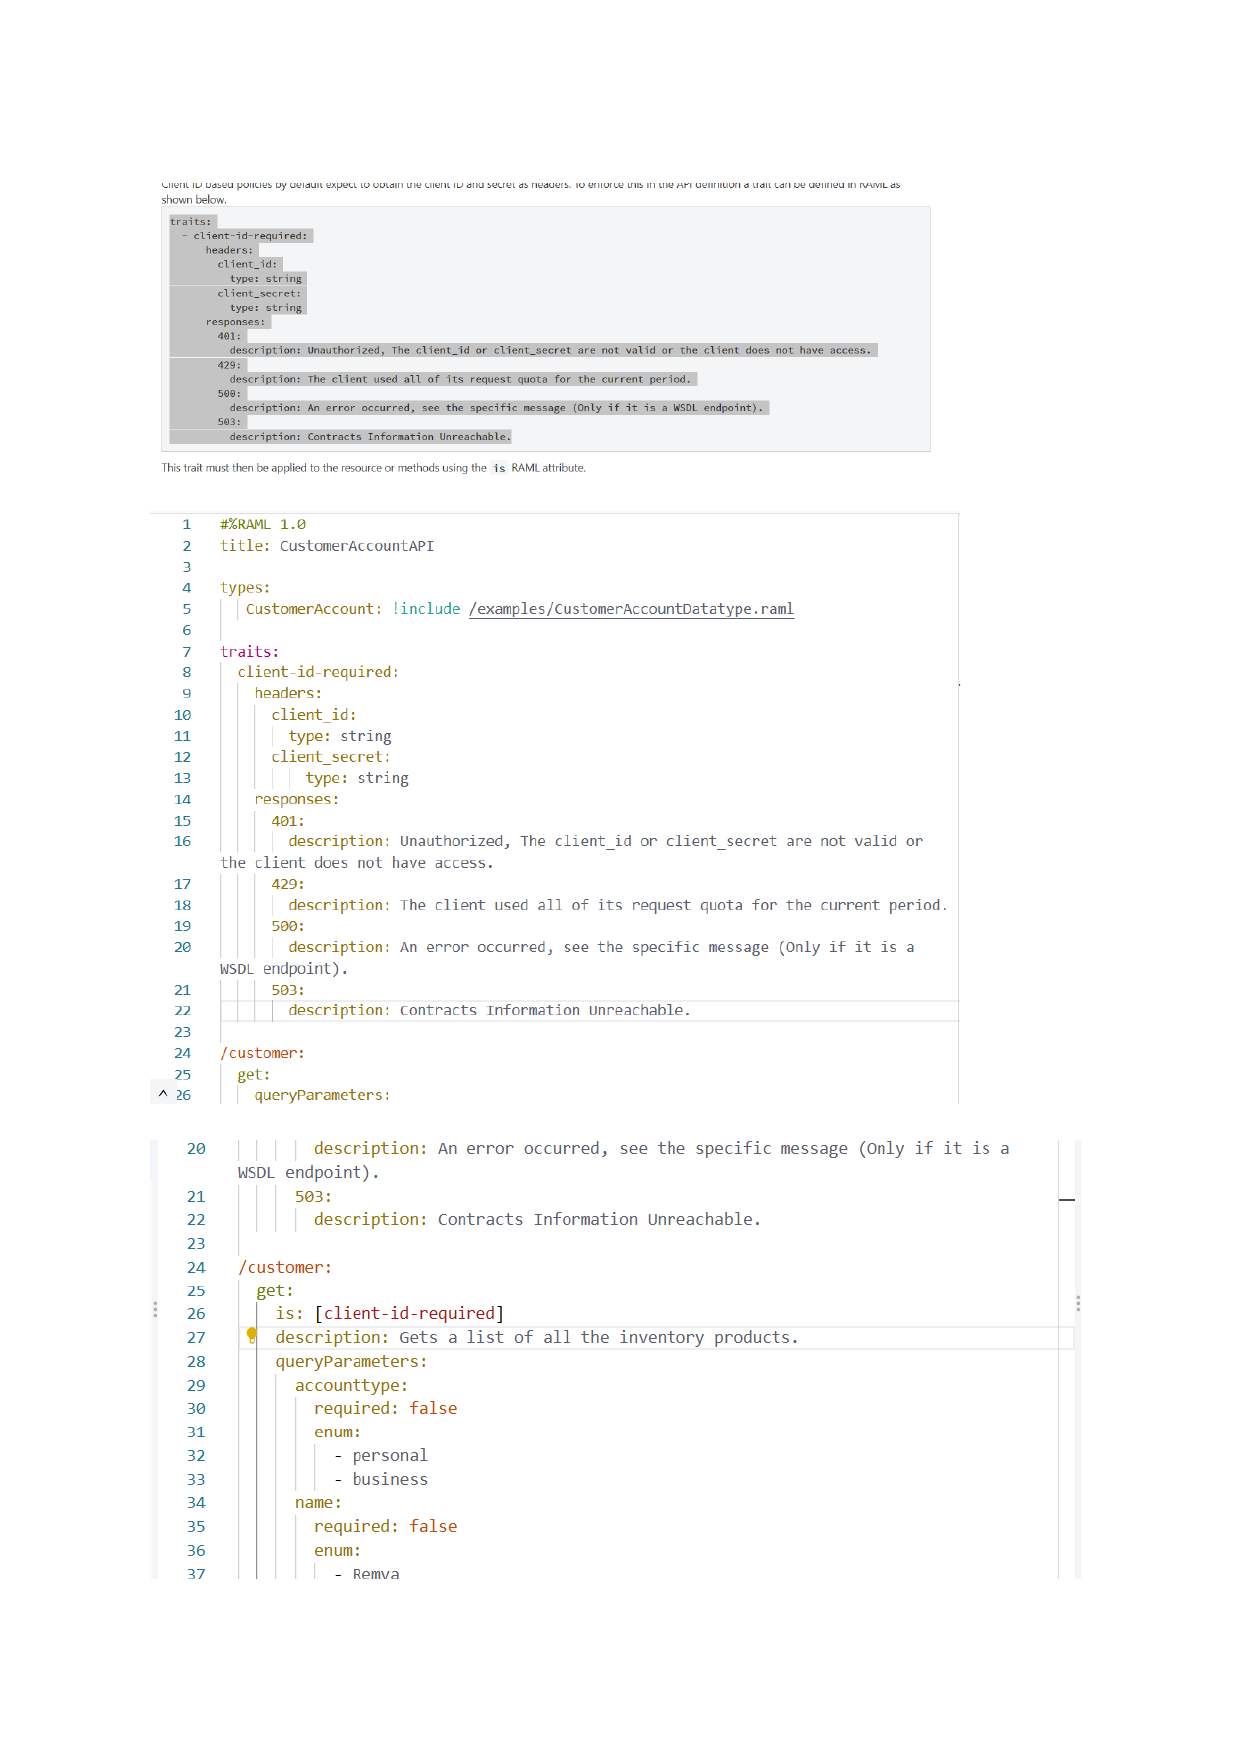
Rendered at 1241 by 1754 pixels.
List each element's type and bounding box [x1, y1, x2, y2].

picture [150, 511, 961, 1104]
picture [150, 183, 1091, 475]
picture [150, 1140, 1091, 1579]
